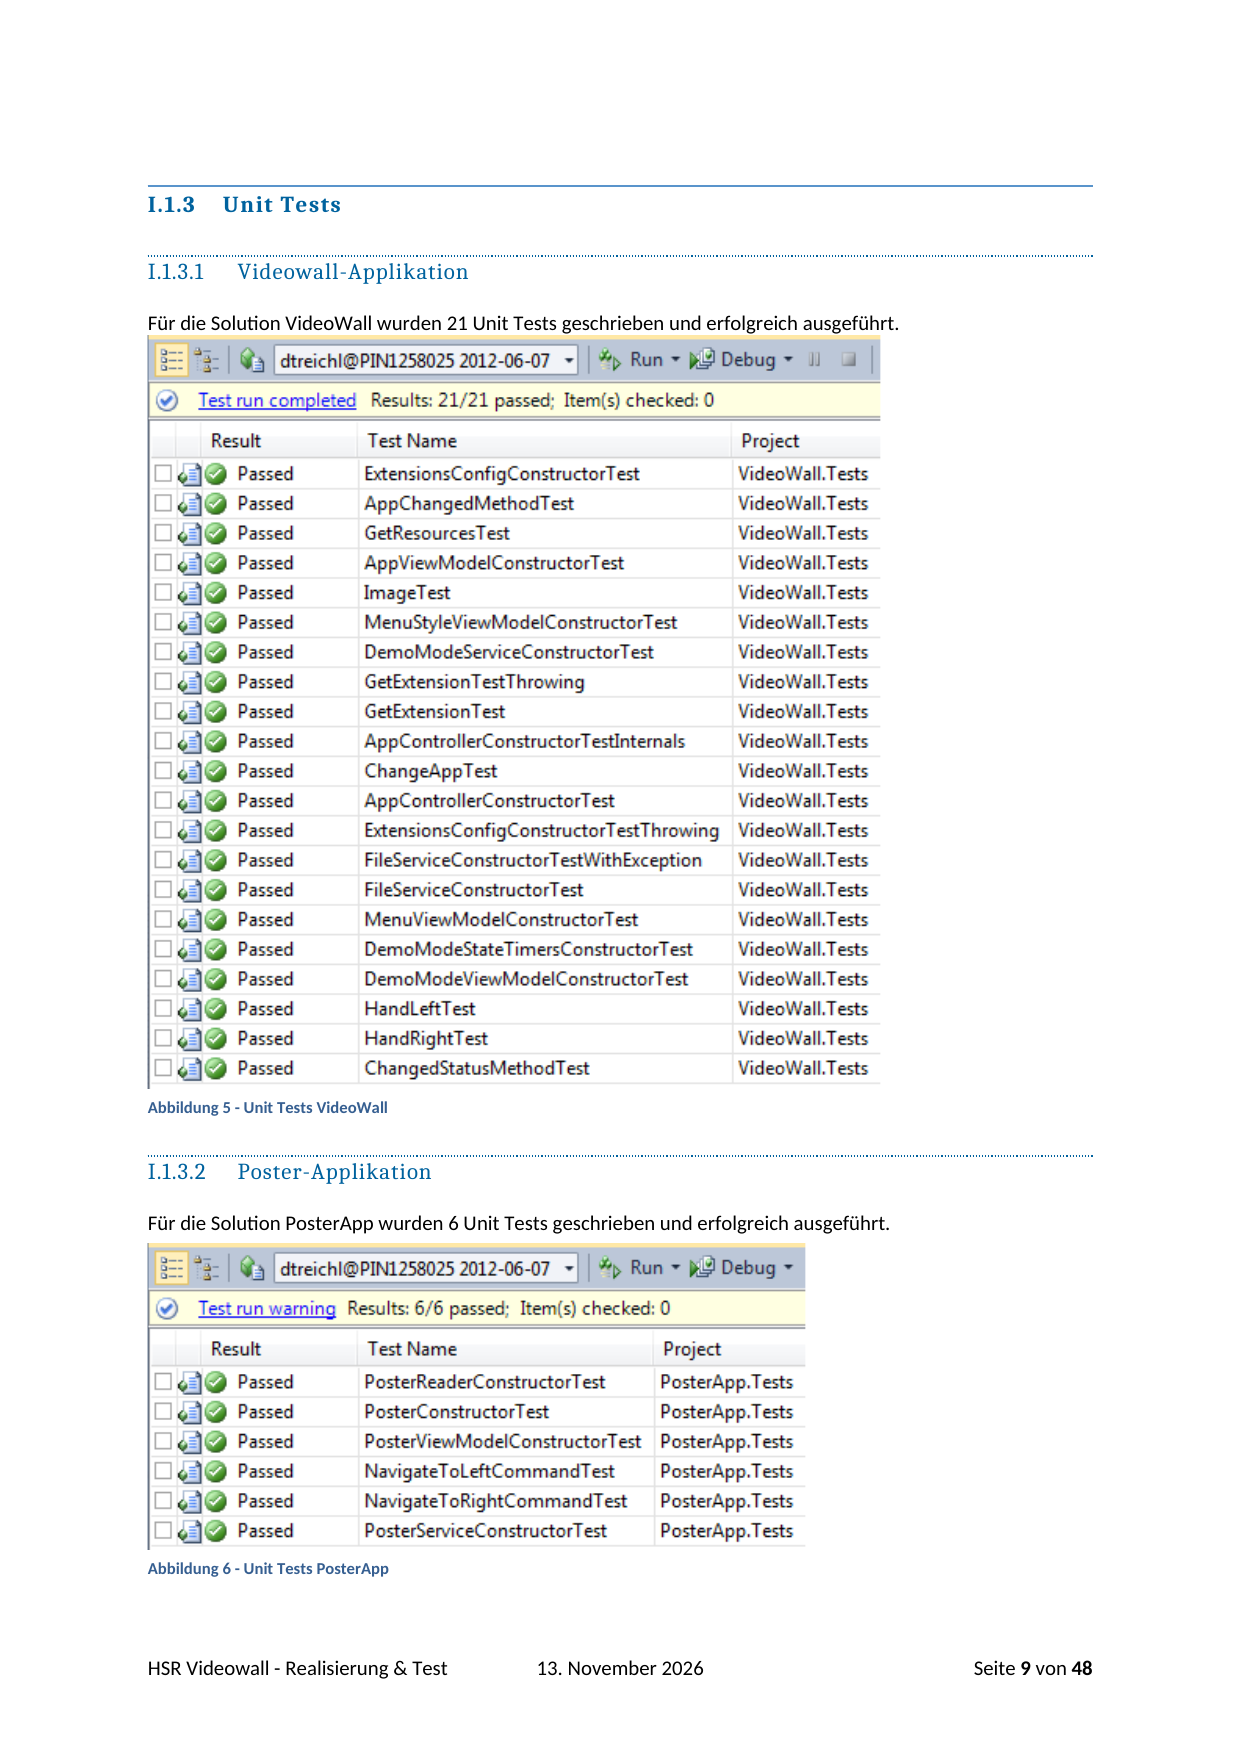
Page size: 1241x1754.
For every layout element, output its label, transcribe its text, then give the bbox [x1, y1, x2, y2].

text Für die Solution PosterApp wurden 6 Unit Tests geschrieben und erfolgreich ausgeführt. [148, 1210, 1093, 1235]
subtitle Poster-Applikation [148, 1155, 1093, 1185]
subtitle Unit Tests [148, 187, 1093, 218]
picture [147, 335, 881, 1089]
picture [147, 1243, 806, 1550]
subtitle Videowall-Applikation [148, 255, 1093, 285]
